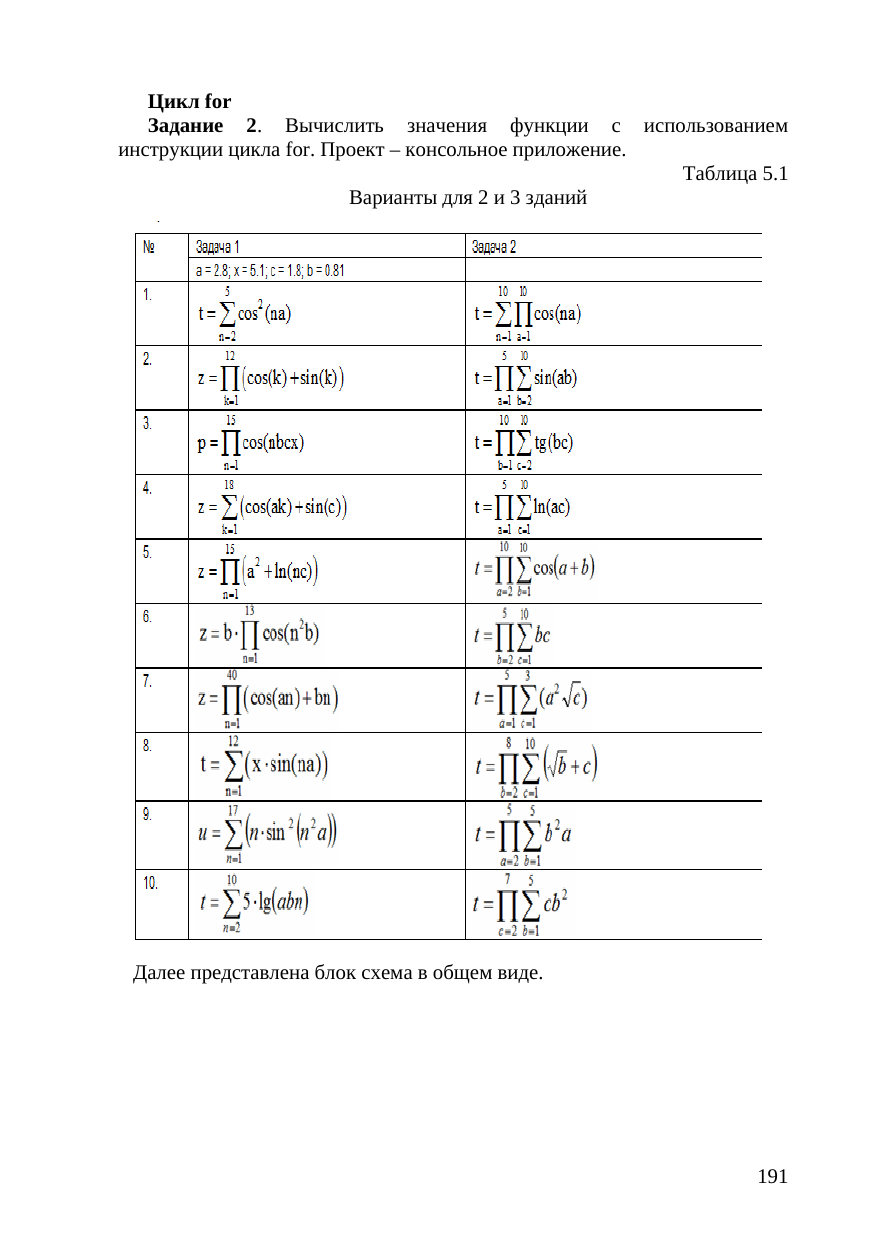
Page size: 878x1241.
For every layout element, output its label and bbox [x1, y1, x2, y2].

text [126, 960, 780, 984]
picture [132, 221, 762, 948]
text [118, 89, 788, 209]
